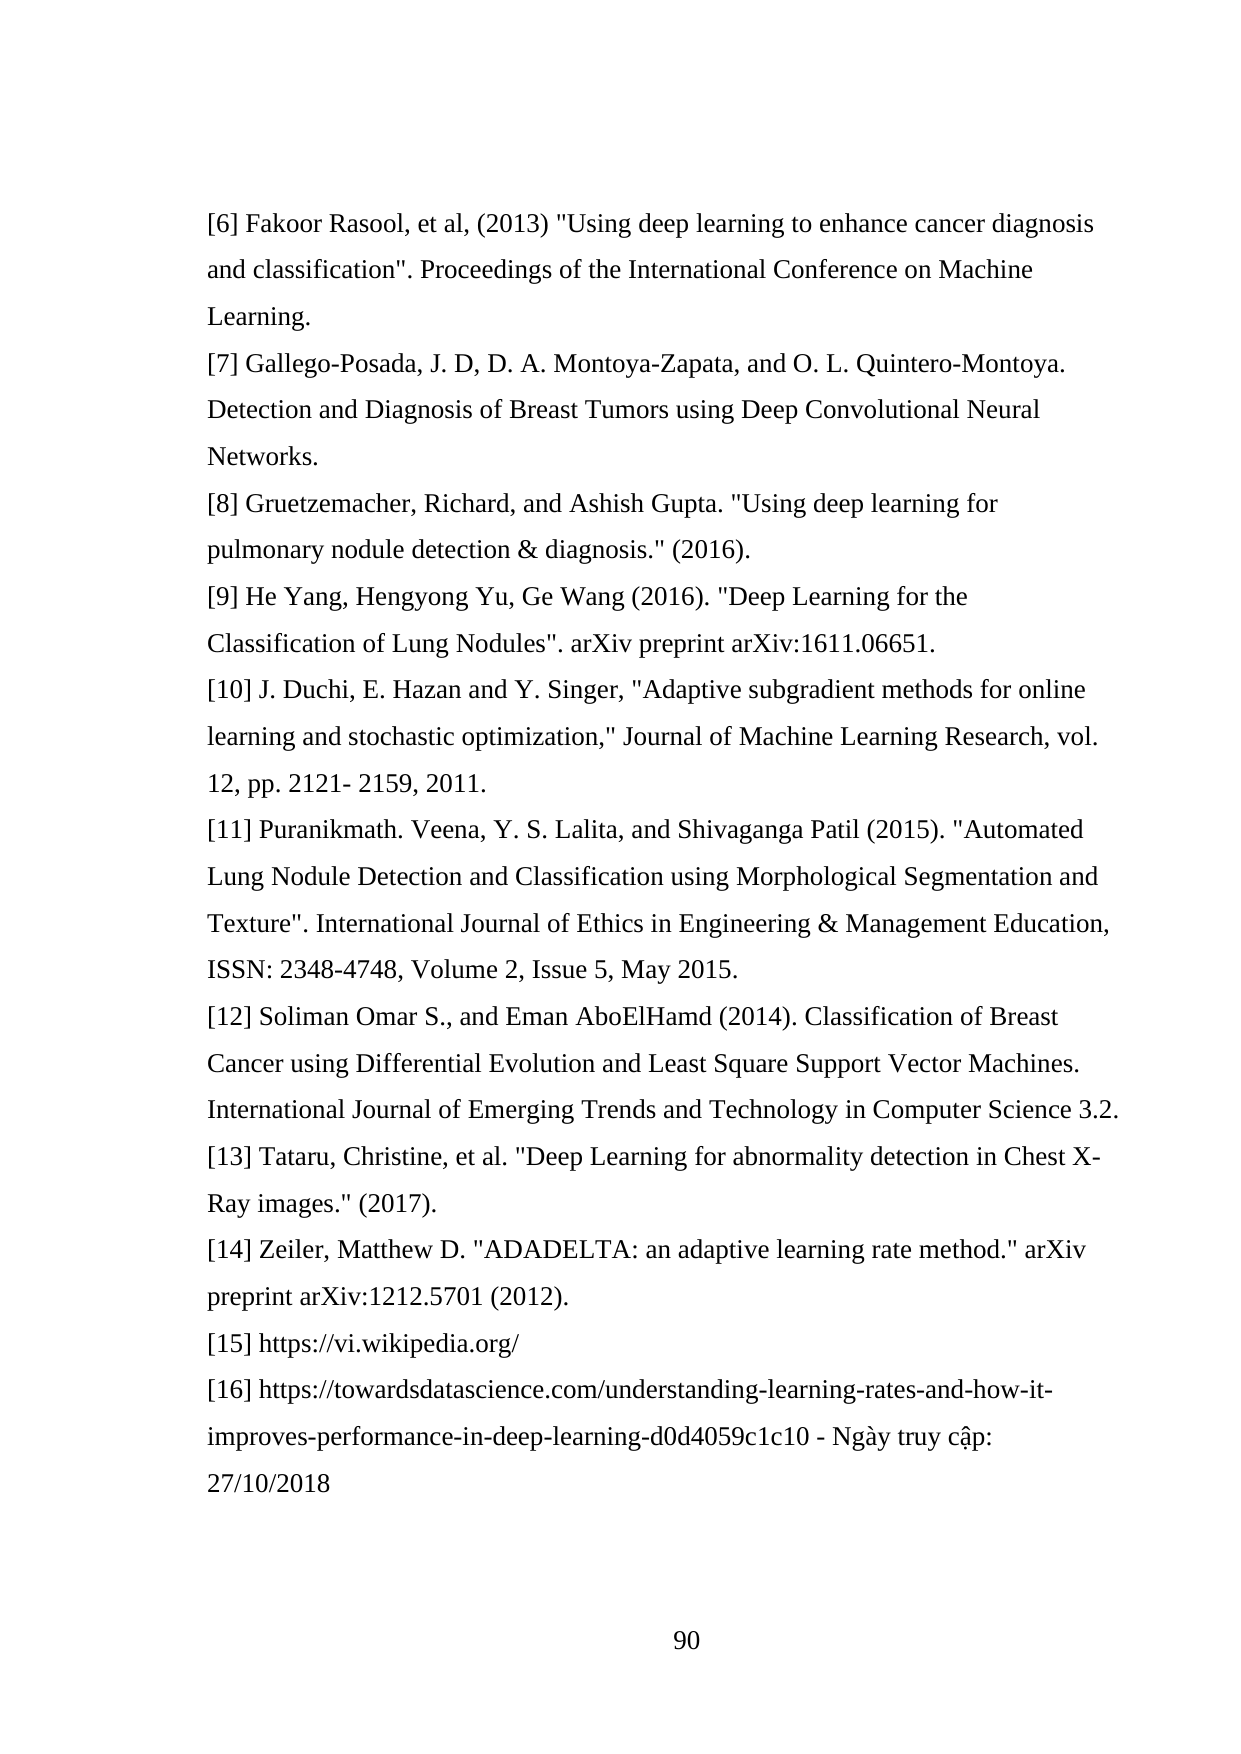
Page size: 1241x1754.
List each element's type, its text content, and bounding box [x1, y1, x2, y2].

text [6] Fakoor Rasool, et al, (2013) "Using deep learning to enhance cancer diagnosis and classification". Proceedings of the International Conference on Machine Learning. [207, 207, 1122, 331]
text [11] Puranikmath. Veena, Y. S. Lalita, and Shivaganga Patil (2015). "Automated Lung Nodule Detection and Classification using Morphological Segmentation and Texture". International Journal of Ethics in Engineering & Management Education, ISSN: 2348-4748, Volume 2, Issue 5, May 2015. [207, 813, 1122, 984]
text [7] Gallego-Posada, J. D, D. A. Montoya-Zapata, and O. L. Quintero-Montoya. Detection and Diagnosis of Breast Tumors using Deep Convolutional Neural Networks. [207, 347, 1122, 471]
text [14] Zeiler, Matthew D. "ADADELTA: an adaptive learning rate method." arXiv preprint arXiv:1212.5701 (2012). [207, 1233, 1122, 1311]
text [8] Gruetzemacher, Richard, and Ashish Gupta. "Using deep learning for pulmonary nodule detection & diagnosis." (2016). [207, 487, 1122, 564]
text [12] Soliman Omar S., and Eman AboElHamd (2014). Classification of Breast Cancer using Differential Evolution and Least Square Support Vector Machines. International Journal of Emerging Trends and Technology in Computer Science 3.2. [207, 1000, 1122, 1124]
text [13] Tataru, Christine, et al. "Deep Learning for abnormality detection in Chest X-Ray images." (2017). [207, 1140, 1122, 1218]
text [10] J. Duchi, E. Hazan and Y. Singer, "Adaptive subgradient methods for online learning and stochastic optimization," Journal of Machine Learning Research, vol. 12, pp. 2121- 2159, 2011. [207, 673, 1122, 798]
text [16] https://towardsdatascience.com/understanding-learning-rates-and-how-it-improves-performance-in-deep-learning-d0d4059c1c10 - Ngày truy cập: 27/10/2018 [207, 1373, 1122, 1498]
text [9] He Yang, Hengyong Yu, Ge Wang (2016). "Deep Learning for the Classification of Lung Nodules". arXiv preprint arXiv:1611.06651. [207, 580, 1122, 658]
text [15] https://vi.wikipedia.org/ [207, 1327, 1122, 1358]
